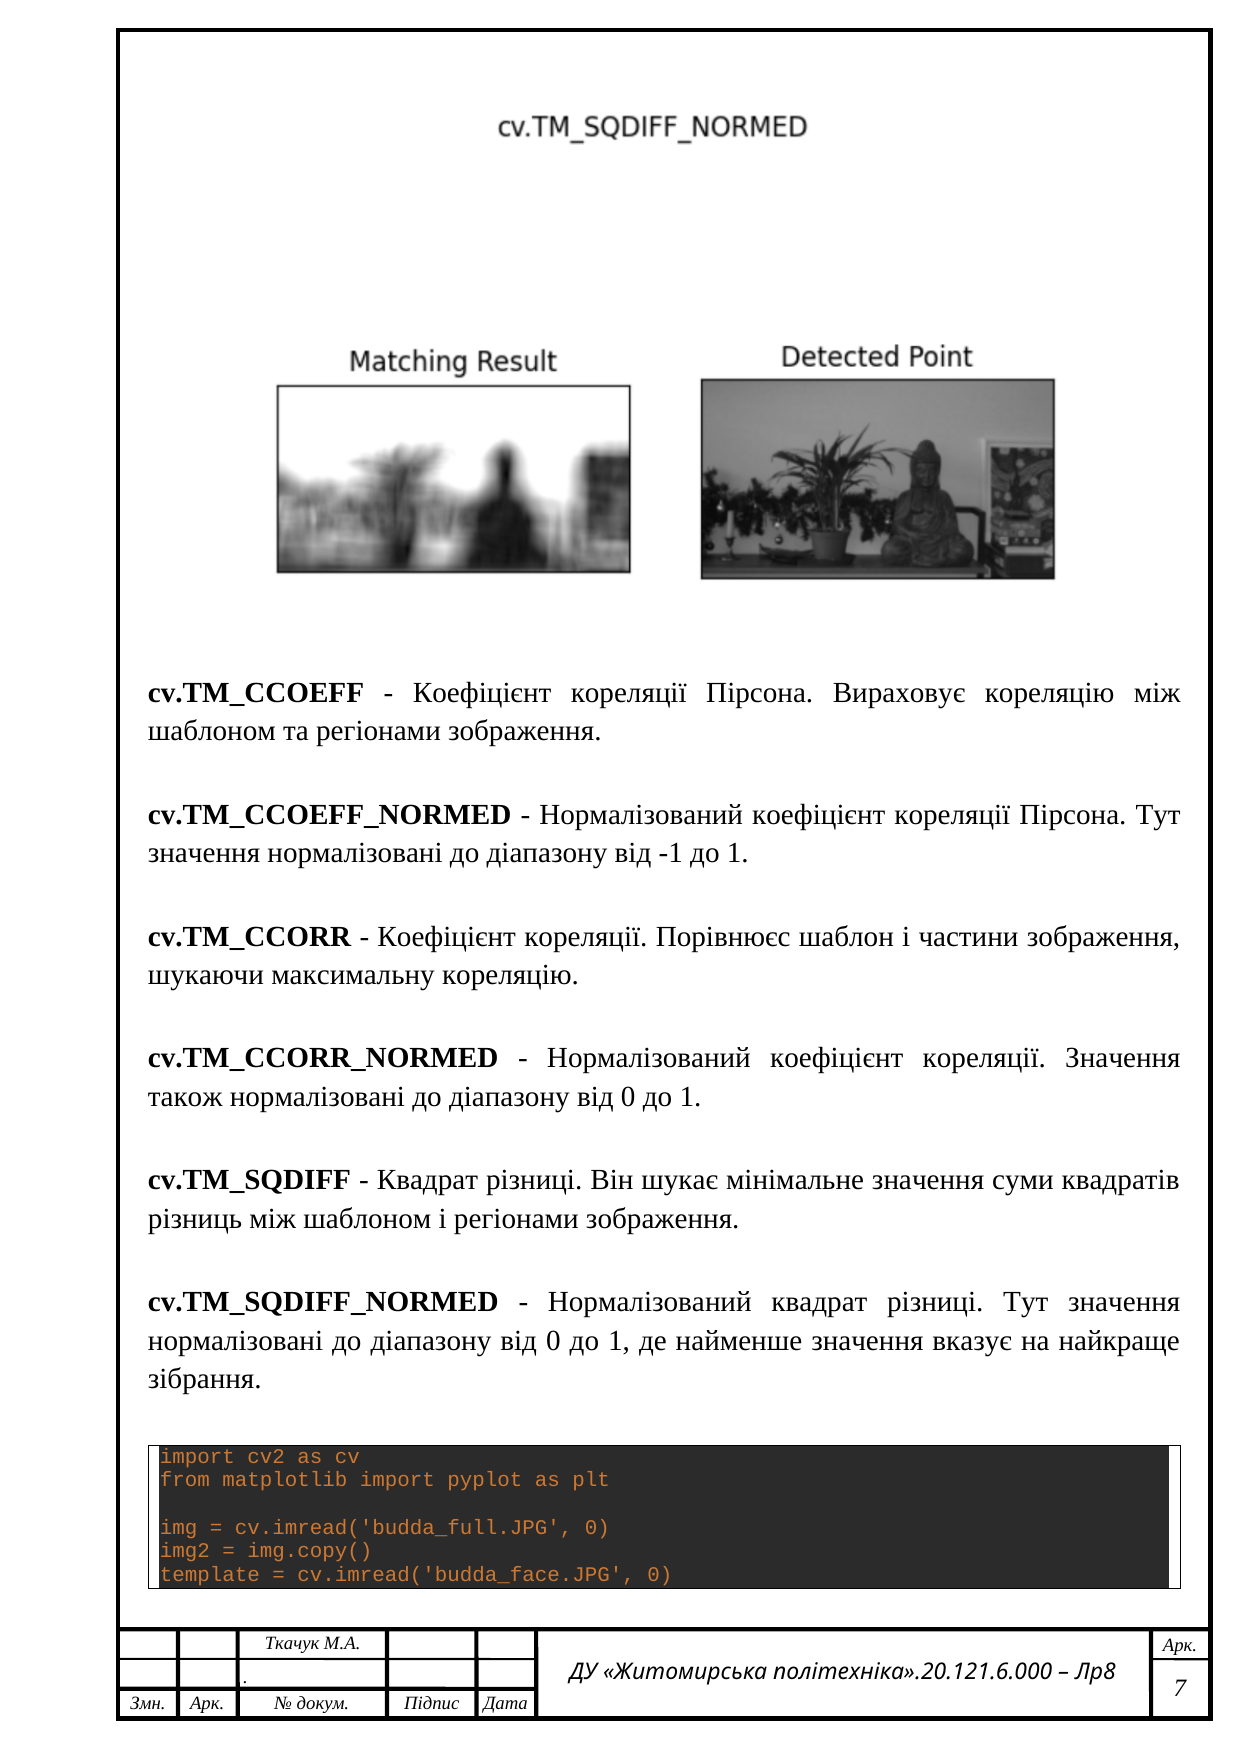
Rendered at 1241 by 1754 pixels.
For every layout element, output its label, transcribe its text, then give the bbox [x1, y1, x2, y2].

text cv.TM_SQDIFF - Квадрат різниці. Він шукає мінімальне значення суми квадратів різниць між шаблоном і регіонами зображення. [148, 1162, 1181, 1234]
text cv.TM_CCOEFF - Коефіцієнт кореляції Пірсона. Вираховує кореляцію між шаблоном та регіонами зображення. [148, 675, 1181, 747]
text cv.TM_CCORR_NORMED - Нормалізований коефіцієнт кореляції. Значення також нормалізовані до діапазону від 0 до 1. [148, 1041, 1181, 1113]
text cv.TM_CCOEFF_NORMED - Нормалізований коефіцієнт кореляції Пірсона. Тут значення нормалізовані до діапазону від -1 до 1. [148, 797, 1181, 869]
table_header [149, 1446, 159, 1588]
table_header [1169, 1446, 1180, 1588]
picture [266, 102, 1063, 585]
text cv.TM_CCORR - Коефіцієнт кореляції. Порівнюєс шаблон і частини зображення, шукаючи максимальну кореляцію. [148, 919, 1181, 991]
text cv.TM_SQDIFF_NORMED - Нормалізований квадрат різниці. Тут значення нормалізовані до діапазону від 0 до 1, де найменше значення вказує на найкраще зібрання. [148, 1284, 1181, 1395]
